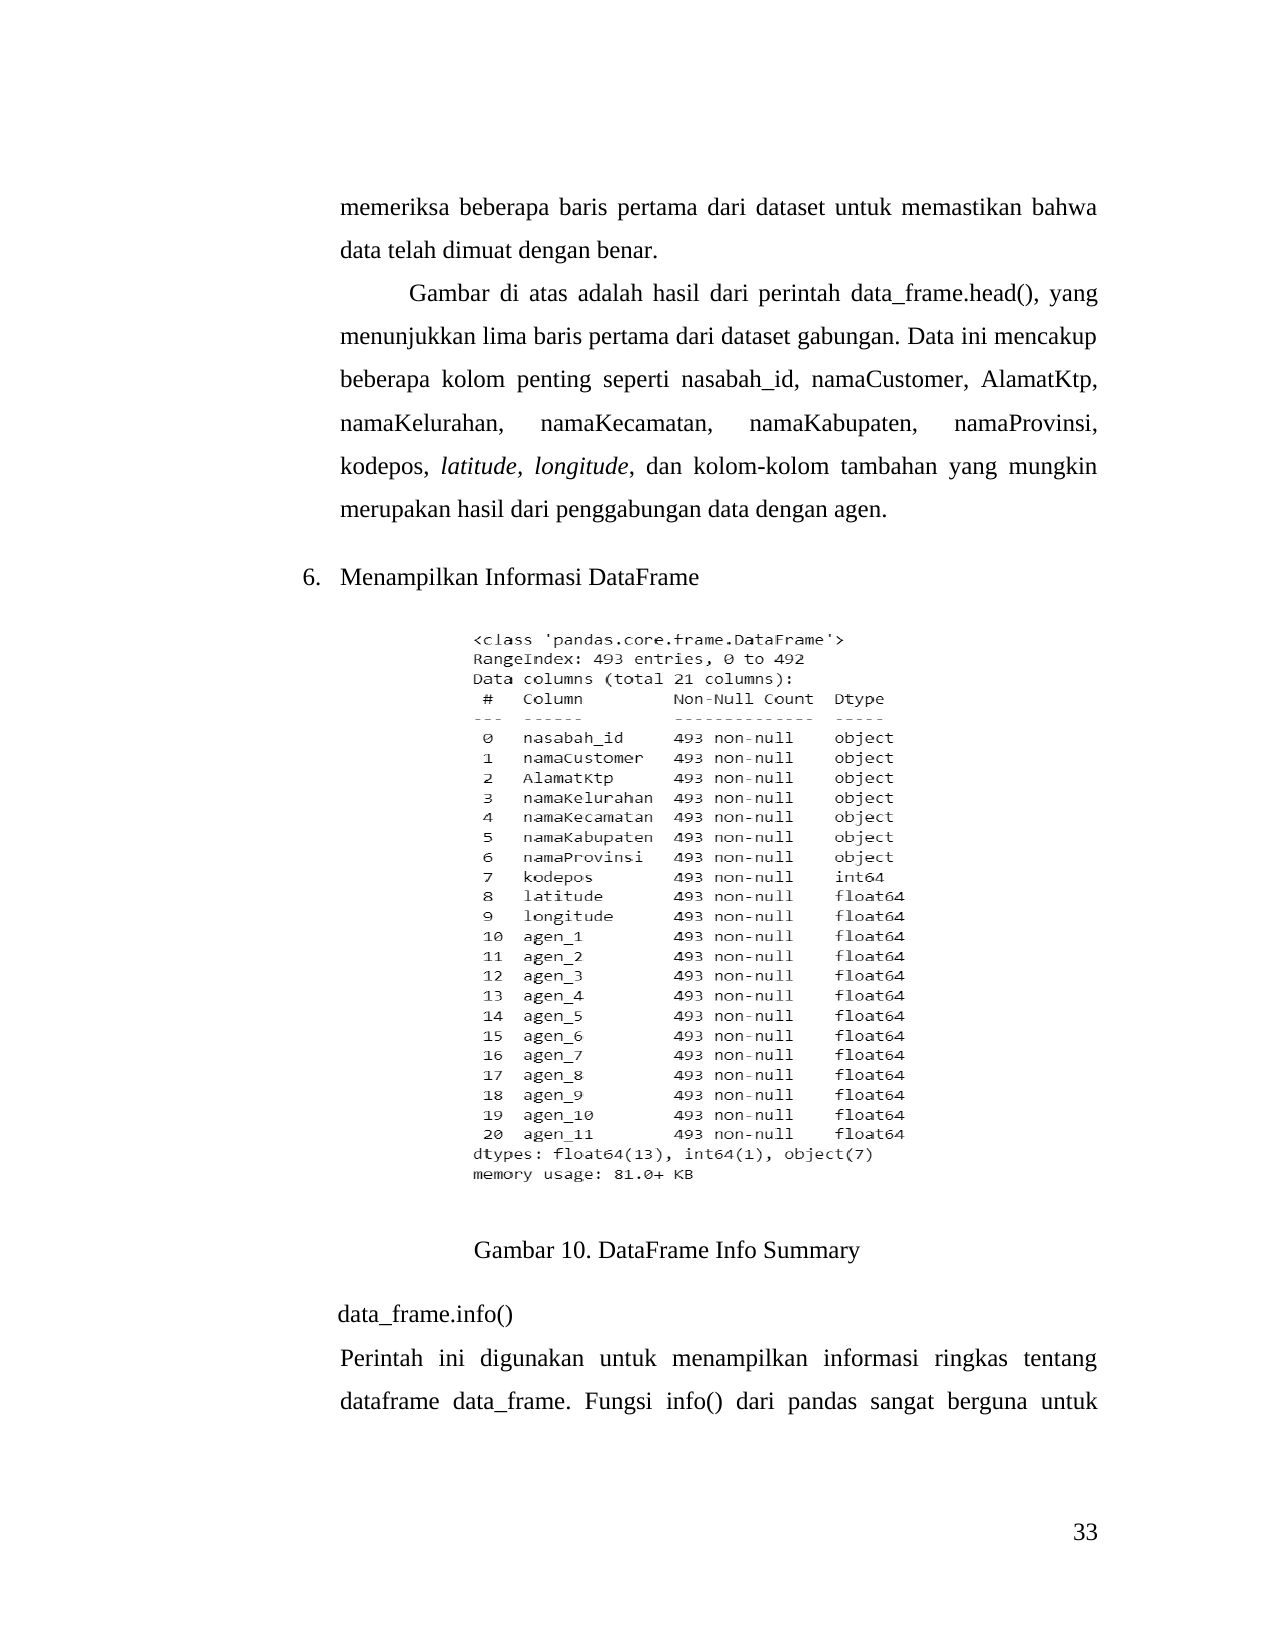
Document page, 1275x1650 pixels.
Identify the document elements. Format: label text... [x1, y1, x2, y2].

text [340, 1343, 1098, 1414]
text Gambar di atas adalah hasil dari perintah data_frame.head(), yang menunjukkan lima baris pertama dari dataset gabungan. Data ini mencakup beberapa kolom penting seperti nasabah_id, namaCustomer, AlamatKtp, namaKelurahan, namaKecamatan, namaKabupaten, namaProvinsi, kodepos, latitude, longitude, dan kolom-kolom tambahan yang mungkin merupakan hasil dari penggabungan data dengan agen. [340, 278, 1098, 523]
list Menampilkan Informasi DataFrame [302, 562, 1098, 591]
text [340, 192, 1098, 264]
text Gambar 10. DataFrame Info Summary [236, 1236, 1098, 1264]
picture [463, 634, 946, 1192]
text data_frame.info() [325, 1299, 1098, 1328]
